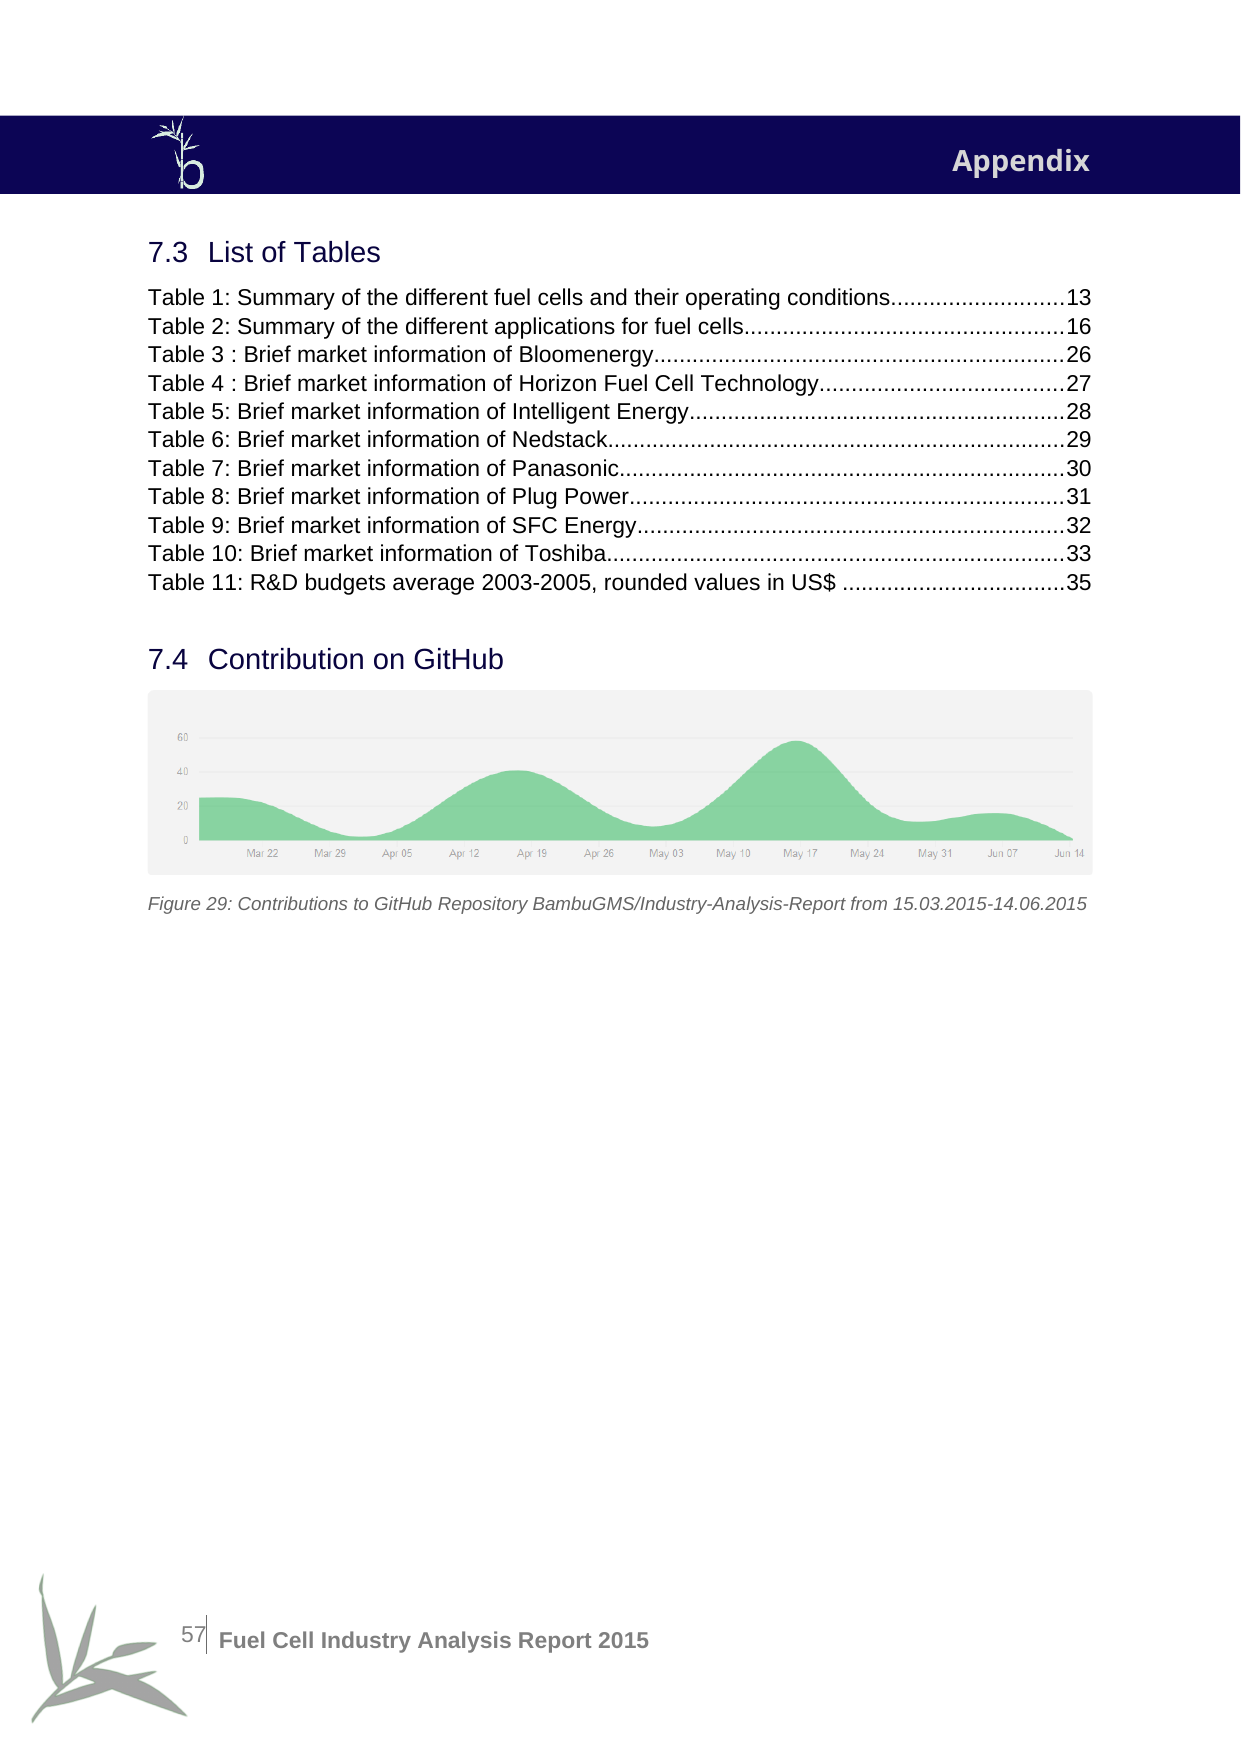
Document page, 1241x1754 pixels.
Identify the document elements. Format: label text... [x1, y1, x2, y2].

text Table 4 : Brief market information of Horizon Fuel Cell Technology 27 [148, 369, 1092, 396]
text Table 3 : Brief market information of Bloomenergy 26 [148, 341, 1092, 367]
text Table 5: Brief market information of Intelligent Energy 28 [148, 398, 1092, 424]
text Table 8: Brief market information of Plug Power 31 [148, 483, 1092, 509]
text Figure 29: Contributions to GitHub Repository BambuGMS/Industry-Analysis-Report from 15.03.2015-14.06.2015 [148, 893, 1092, 914]
picture [20, 1573, 204, 1744]
subtitle Contribution on GitHub [148, 642, 1092, 676]
subtitle List of Tables [148, 236, 1092, 269]
text Table 9: Brief market information of SFC Energy 32 [148, 512, 1092, 538]
text Table 11: R&D budgets average 2003-2005, rounded values in US$ 35 [148, 568, 1092, 595]
text Table 1: Summary of the different fuel cells and their operating conditions 13 [148, 284, 1092, 311]
text Table 2: Summary of the different applications for fuel cells 16 [148, 313, 1092, 339]
text Table 7: Brief market information of Panasonic 30 [148, 455, 1092, 481]
picture [147, 690, 1093, 875]
text Table 6: Brief market information of Nedstack 29 [148, 426, 1092, 453]
text Table 10: Brief market information of Toshiba 33 [148, 540, 1092, 566]
